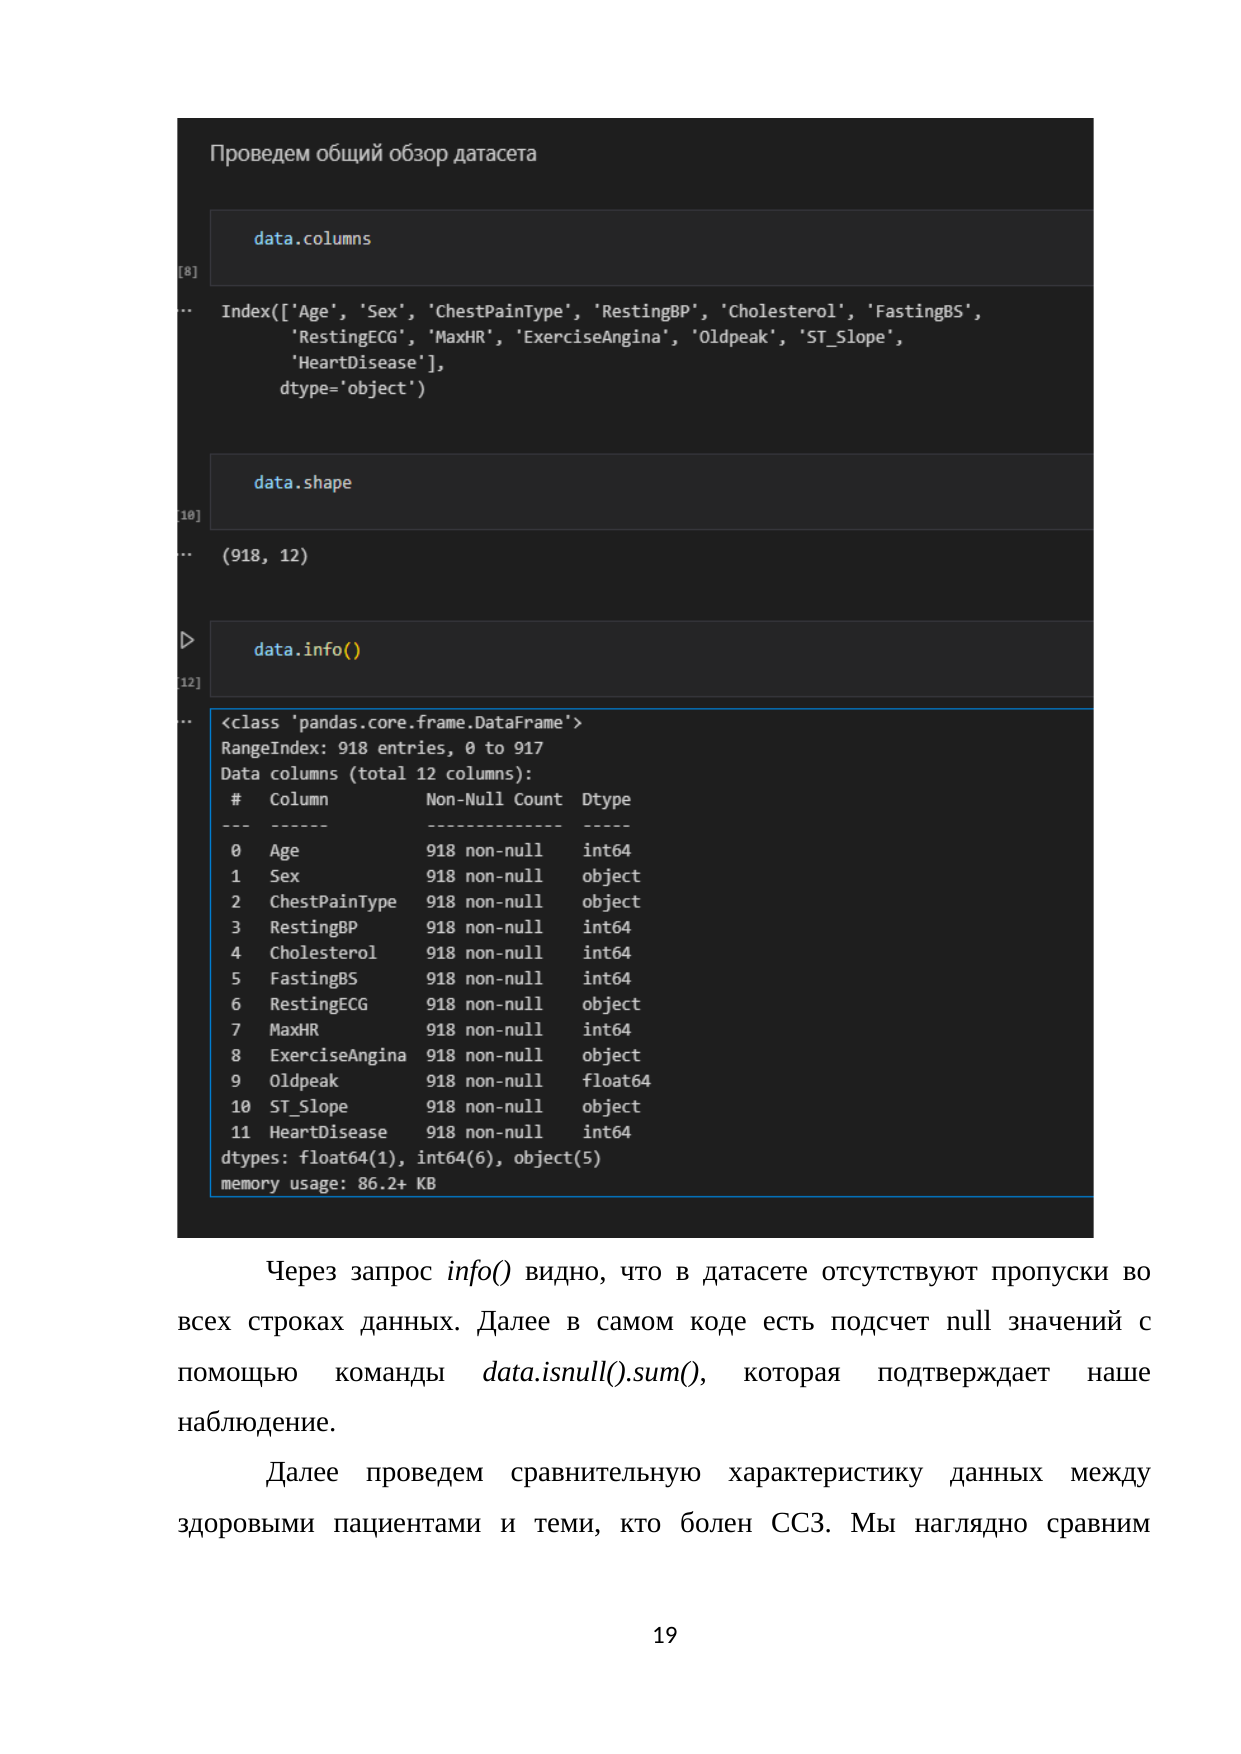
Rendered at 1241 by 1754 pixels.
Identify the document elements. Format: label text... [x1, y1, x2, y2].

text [177, 1454, 1152, 1538]
text Через запрос info() видно, что в датасете отсутствуют пропуски во всех строках данных. Далее в самом коде есть подсчет null значений с помощью команды data.isnull().sum(), которая подтверждает наше наблюдение. [177, 1253, 1152, 1438]
picture [177, 118, 1094, 1238]
